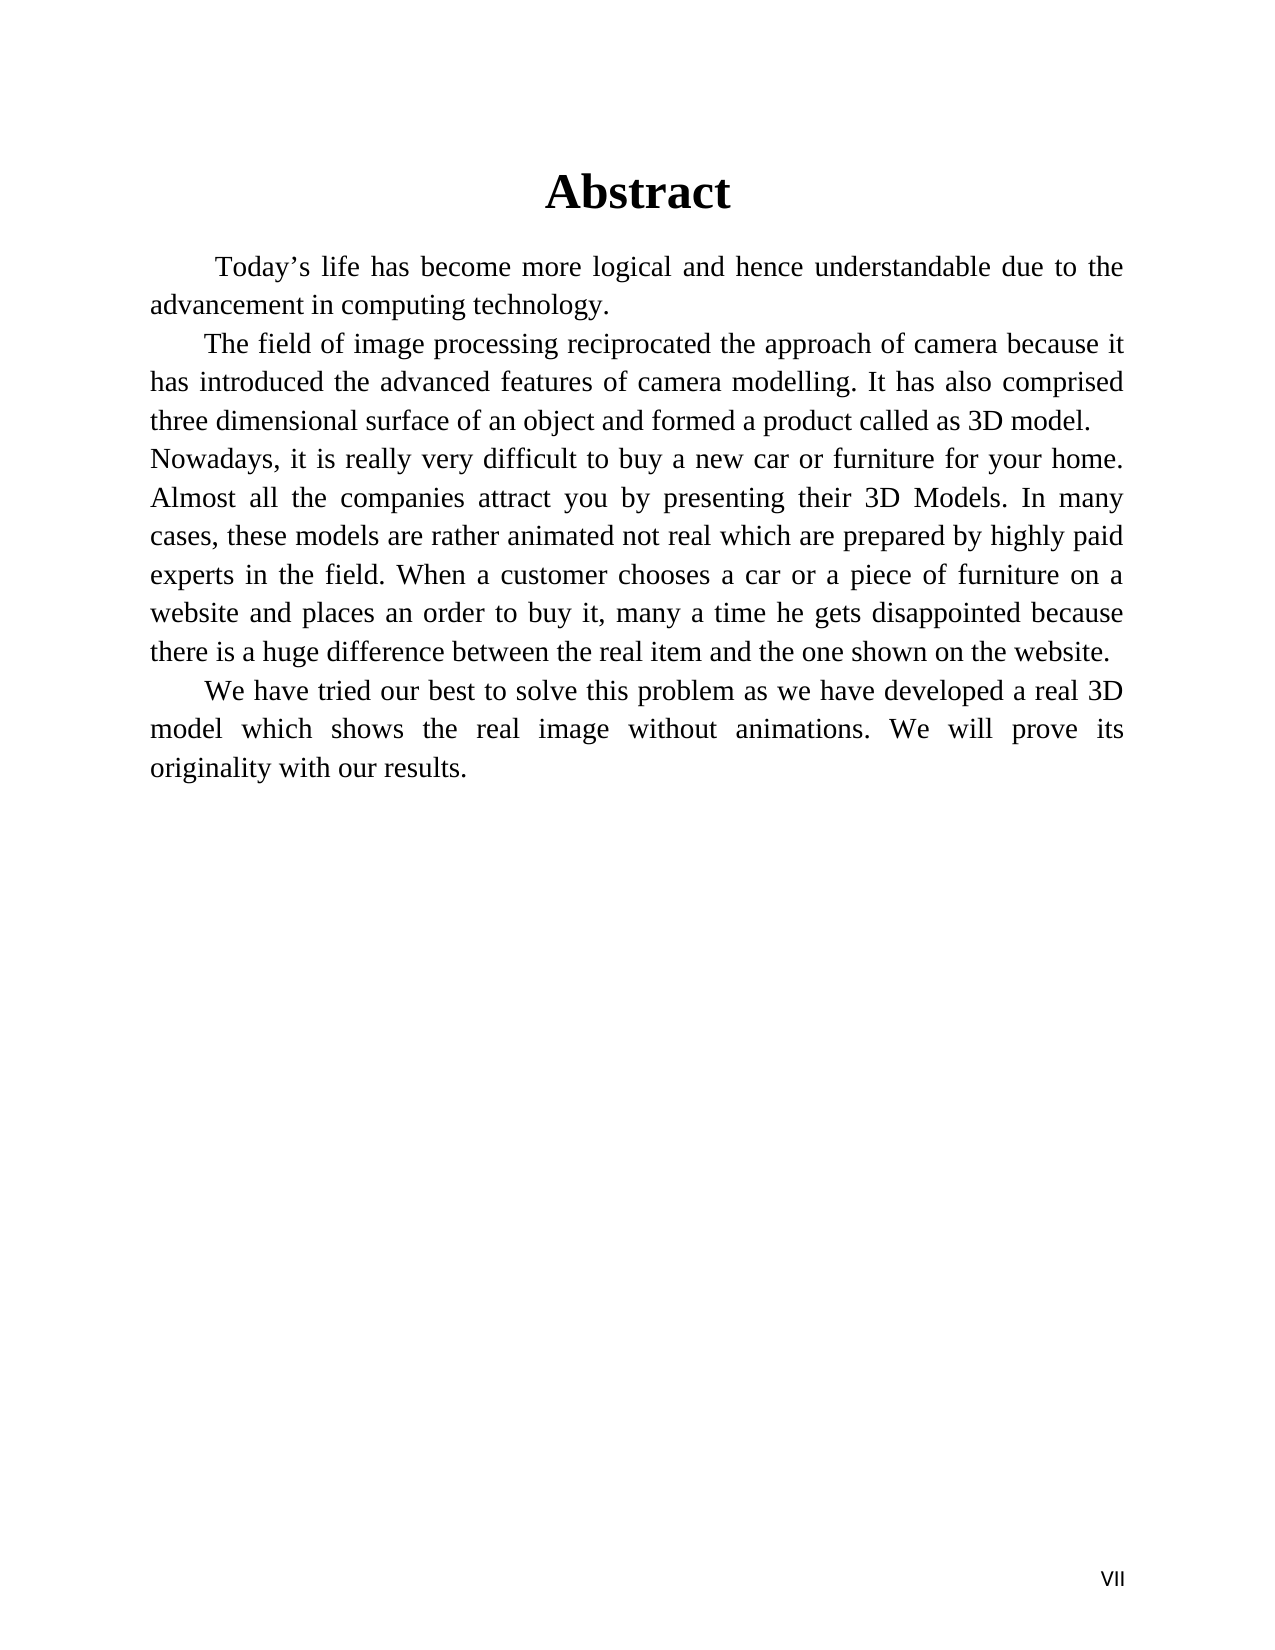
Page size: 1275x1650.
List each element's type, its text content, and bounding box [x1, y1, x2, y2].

text Abstract [150, 162, 1125, 219]
text Nowadays, it is really very difficult to buy a new car or furniture for your home. Almost all the companies attract you by presenting their 3D Models. In many cases, these models are rather animated not real which are prepared by highly paid experts in the field. When a customer chooses a car or a piece of furniture on a website and places an order to buy it, many a time he gets disappointed because there is a huge difference between the real item and the one shown on the website. [150, 441, 1125, 668]
text We have tried our best to solve this problem as we have developed a real 3D model which shows the real image without animations. We will prove its originality with our results. [150, 673, 1125, 783]
text Today’s life has become more logical and hence understandable due to the advancement in computing technology. [150, 249, 1125, 321]
text The field of image processing reciprocated the approach of camera because it has introduced the advanced features of camera modelling. It has also comprised three dimensional surface of an object and formed a product called as 3D model. [150, 326, 1125, 436]
